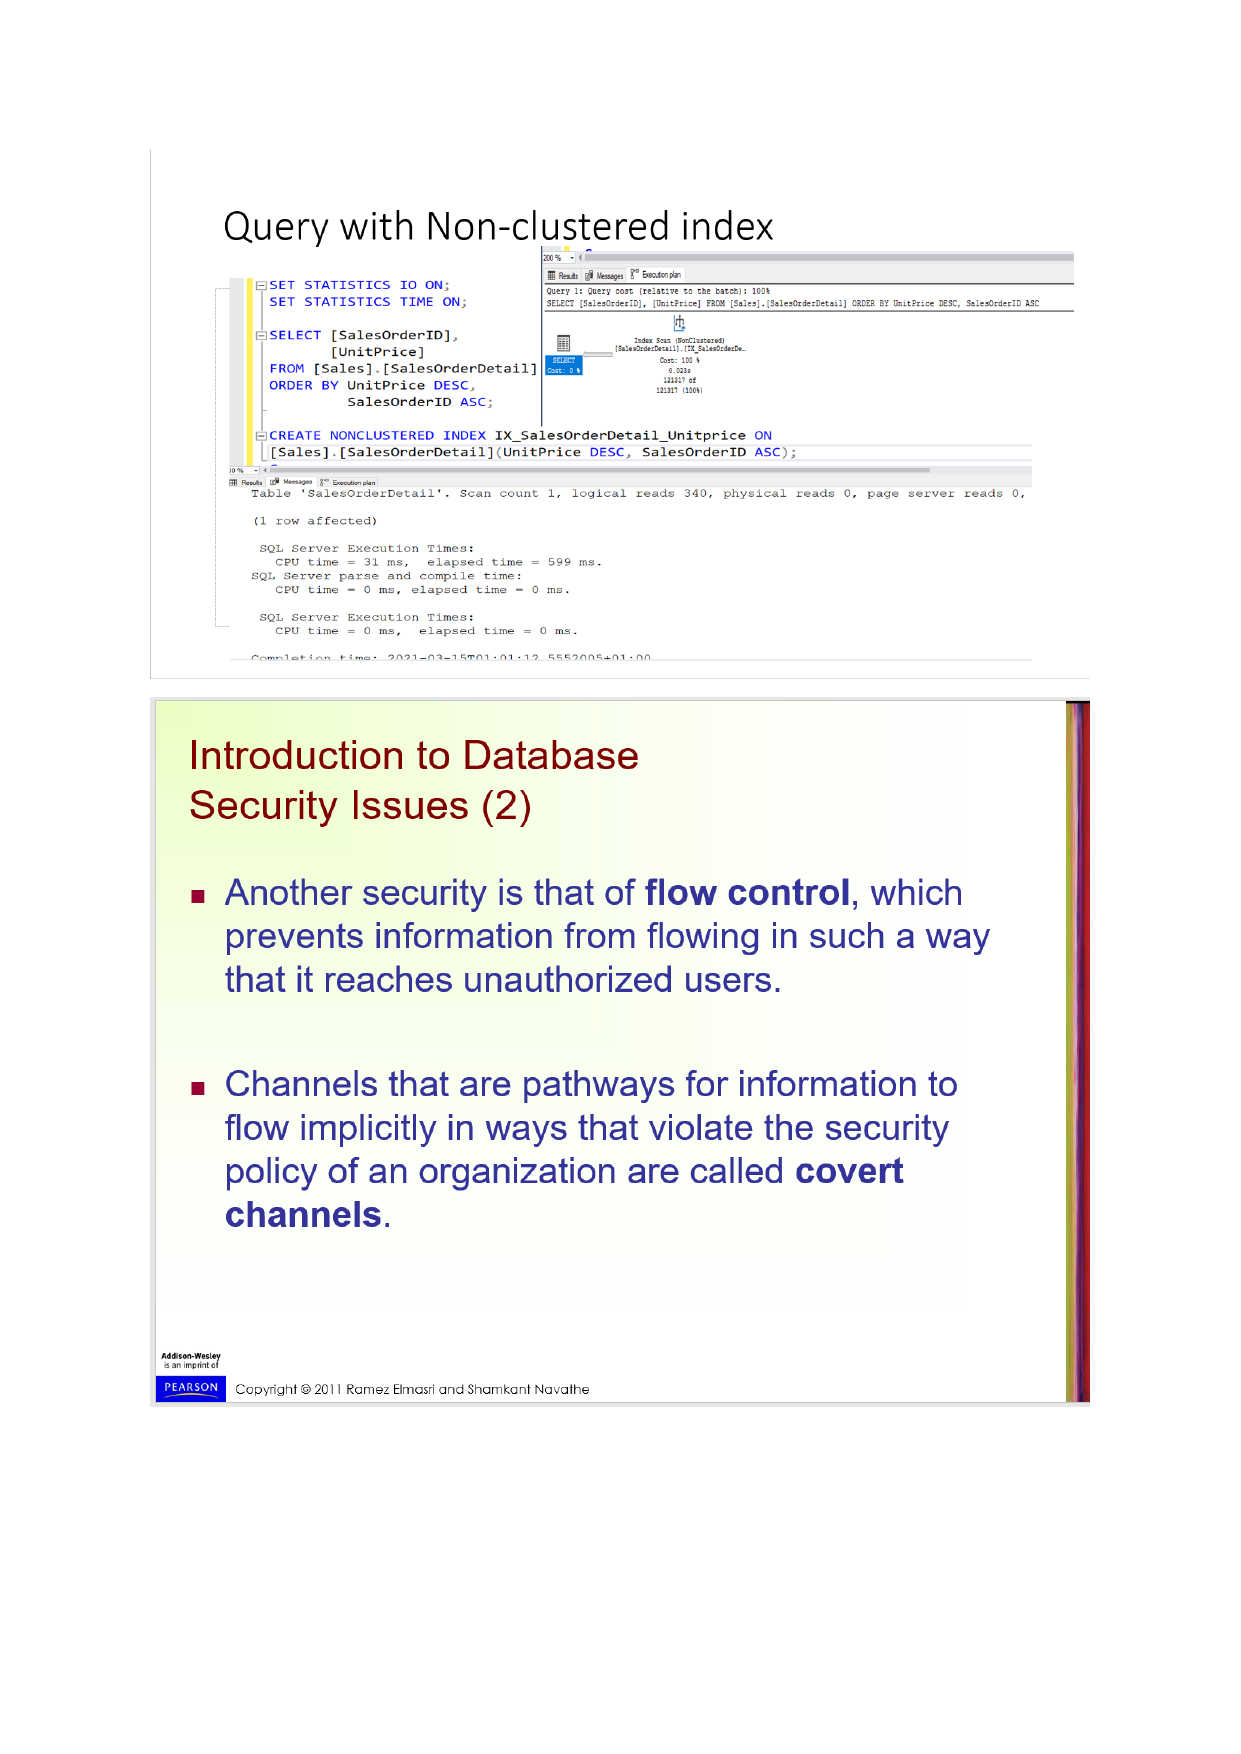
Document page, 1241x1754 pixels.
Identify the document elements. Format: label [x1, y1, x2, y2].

picture [150, 150, 1091, 679]
picture [150, 697, 1091, 1407]
